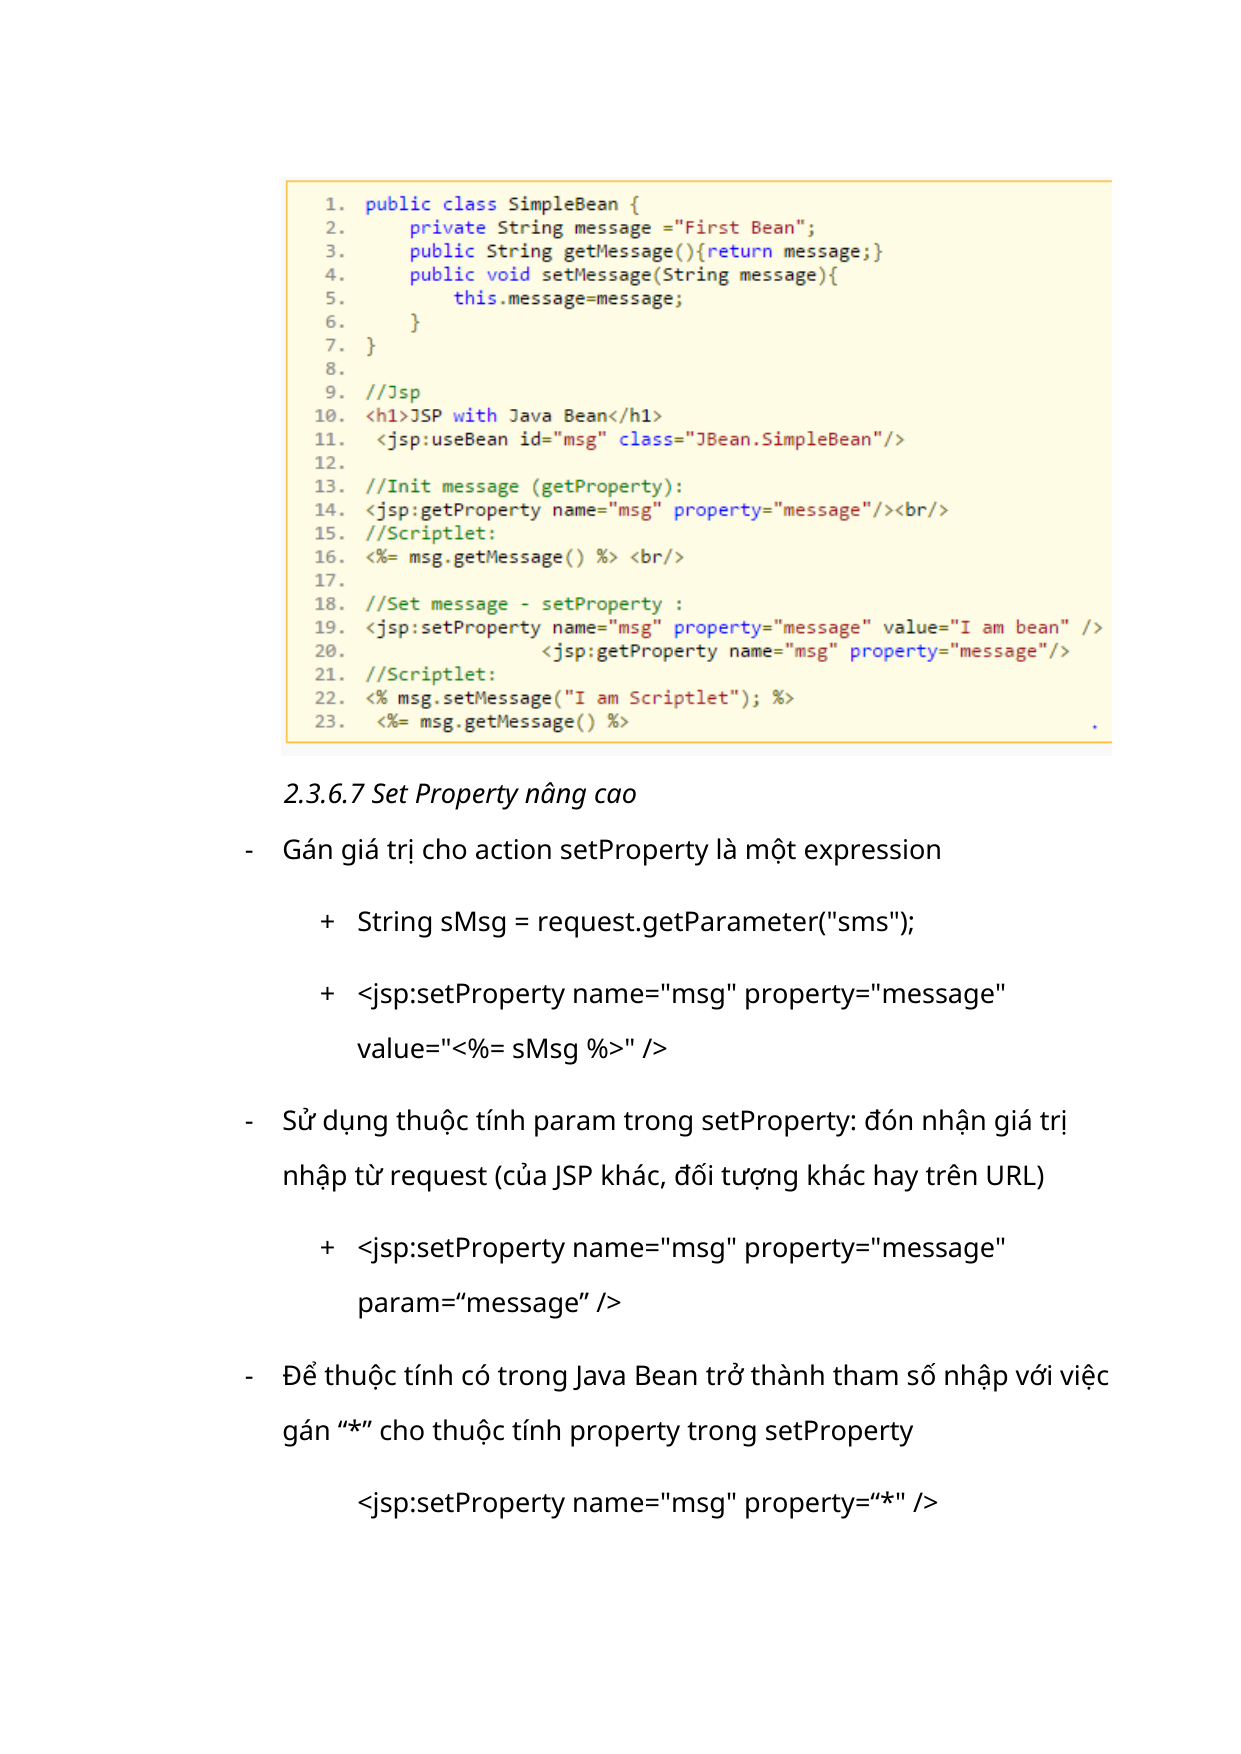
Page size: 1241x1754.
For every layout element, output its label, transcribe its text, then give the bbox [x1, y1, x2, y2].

picture [280, 177, 1113, 756]
list String sMsg = request.getParameter("sms"); [319, 902, 1122, 939]
list <jsp:setProperty name="msg" property="message" param=“message” /> [319, 1229, 1122, 1321]
subtitle Set Property nâng cao [284, 775, 1122, 812]
list Sử dụng thuộc tính param trong setProperty: đón nhận giá trị nhập từ request (của JSP khác, đối tượng khác hay trên URL) [244, 1101, 1122, 1193]
list <jsp:setProperty name="msg" property=“*" /> [282, 1483, 1122, 1520]
list <jsp:setProperty name="msg" property="message" value="<%= sMsg %>" /> [319, 974, 1122, 1066]
list Gán giá trị cho action setProperty là một expression [244, 830, 1122, 867]
list Để thuộc tính có trong Java Bean trở thành tham số nhập với việc gán “*” cho thuộc tính property trong setProperty [244, 1356, 1122, 1448]
